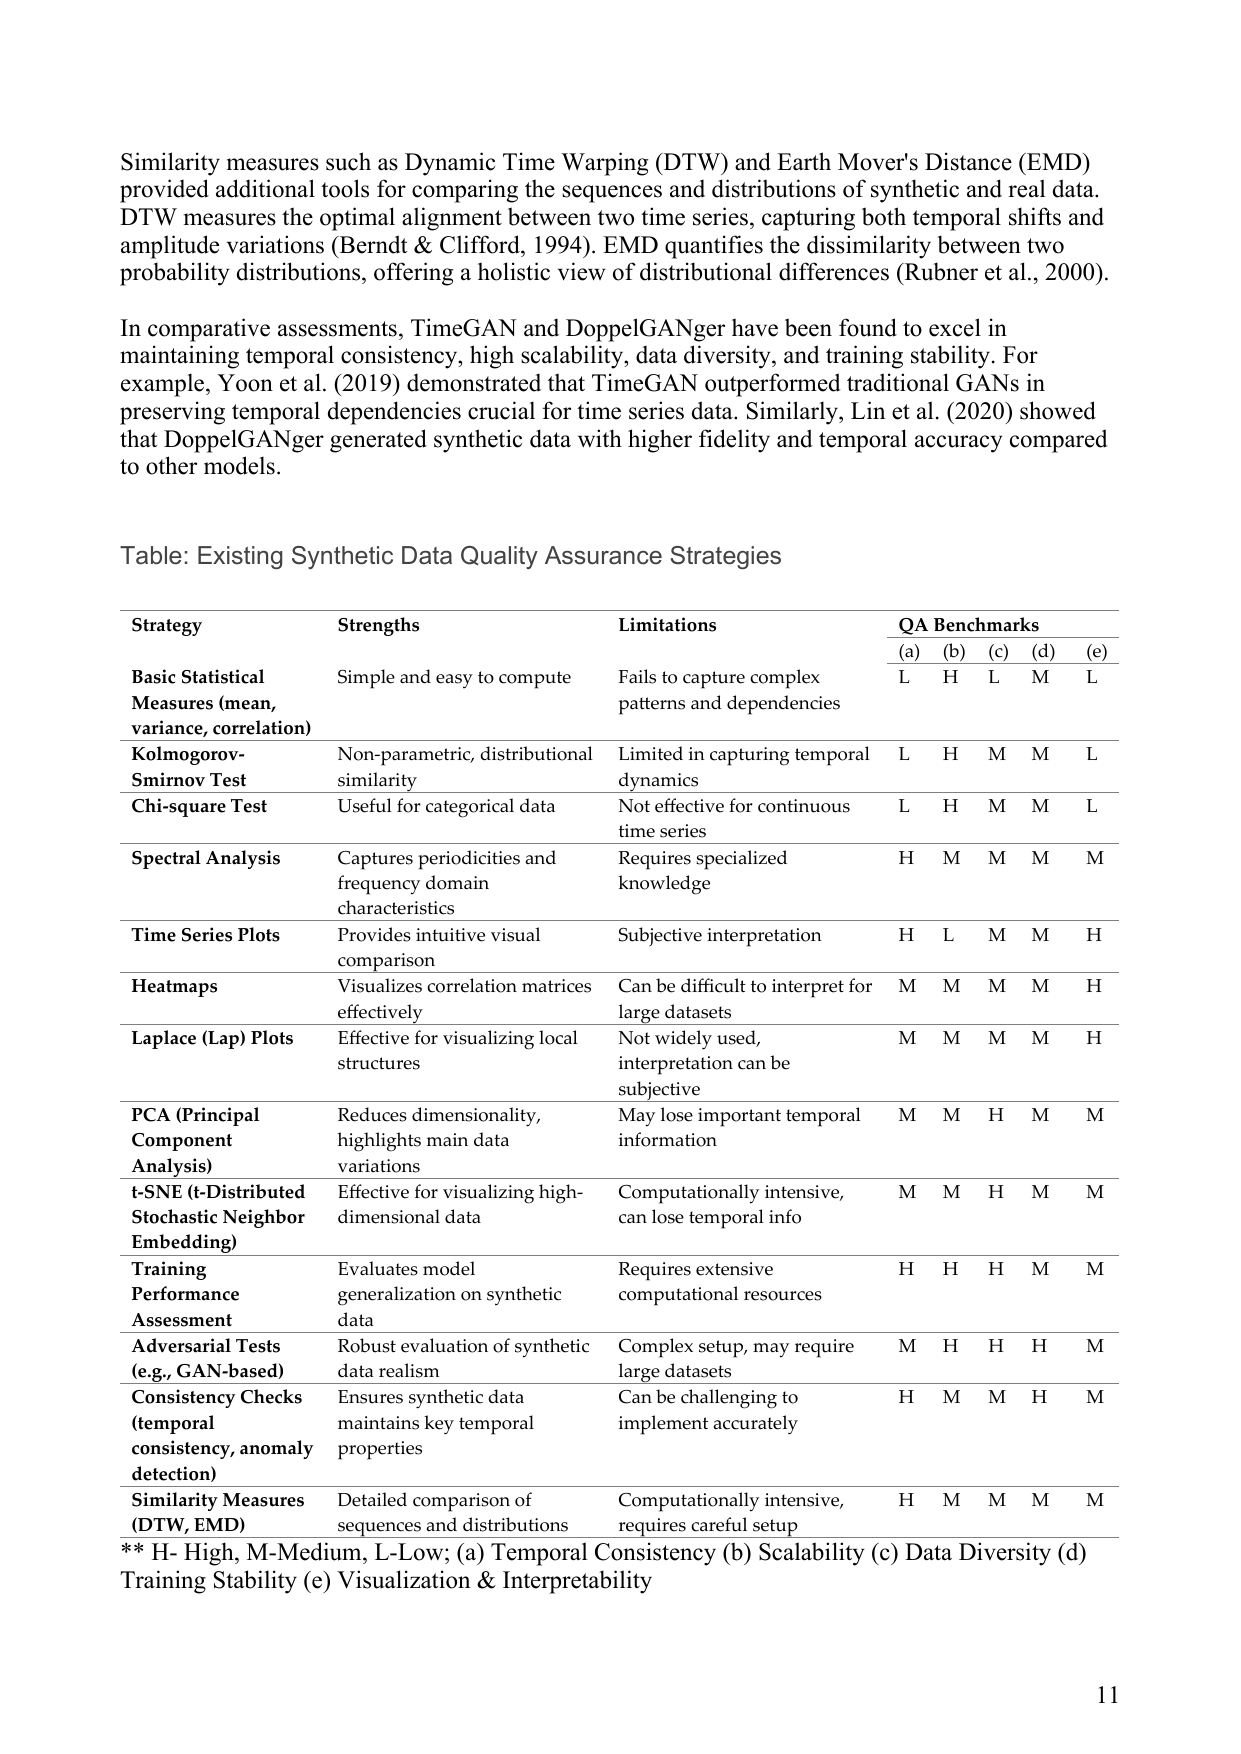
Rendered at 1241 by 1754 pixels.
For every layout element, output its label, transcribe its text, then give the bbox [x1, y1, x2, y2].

table_cell t-SNE (t-Distributed Stochastic Neighbor Embedding) [120, 1179, 326, 1254]
table_cell May lose important temporal information [607, 1102, 887, 1178]
text Similarity measures such as Dynamic Time Warping (DTW) and Earth Mover's Distance (EMD) provided additional tools for comparing the sequences and distributions of synthetic and real data. DTW measures the optimal alignment between two time series, capturing both temporal shifts and amplitude variations (Berndt & Clifford, 1994). EMD quantifies the dissimilarity between two probability distributions, offering a holistic view of distributional differences (Rubner et al., 2000). [120, 148, 1120, 286]
table_cell Visualizes correlation matrices effectively [326, 973, 607, 1024]
table_cell M [1075, 1179, 1119, 1254]
table_cell Simple and easy to compute [326, 663, 607, 740]
table_cell M [931, 1179, 977, 1254]
table_cell M [1020, 844, 1075, 920]
table_cell (e) [1075, 638, 1119, 663]
table_cell (a) [887, 638, 931, 663]
table_cell Not effective for continuous time series [607, 793, 887, 843]
table_cell H [931, 741, 977, 792]
text ** H- High, M-Medium, L-Low; (a) Temporal Consistency (b) Scalability (c) Data Diversity (d) Training Stability (e) Visualization & Interpretability [120, 1538, 1120, 1594]
table_cell M [1020, 1025, 1075, 1101]
table_header Limitations [607, 611, 887, 663]
table_cell Chi-square Test [120, 793, 326, 843]
table_cell M [1020, 664, 1075, 740]
table_cell Training Performance Assessment [120, 1256, 326, 1332]
table_cell Effective for visualizing local structures [326, 1025, 607, 1101]
table_cell M [1020, 1179, 1075, 1254]
table_cell M [887, 1179, 931, 1254]
table_cell Captures periodicities and frequency domain characteristics [326, 844, 607, 920]
table_cell Provides intuitive visual comparison [326, 921, 607, 972]
table_cell Can be difficult to interpret for large datasets [607, 973, 887, 1024]
table_cell Complex setup, may require large datasets [607, 1333, 887, 1383]
table_cell Laplace (Lap) Plots [120, 1025, 326, 1101]
table_cell M [977, 844, 1020, 920]
table_cell M [1075, 1256, 1119, 1332]
table_cell (c) [977, 638, 1020, 663]
table_cell Useful for categorical data [326, 793, 607, 843]
table_cell M [1020, 793, 1075, 843]
table_cell M [977, 741, 1020, 792]
table_cell L [887, 793, 931, 843]
table_cell M [1020, 1102, 1075, 1178]
table_cell H [887, 1384, 931, 1486]
table_cell H [931, 664, 977, 740]
table_cell H [977, 1333, 1020, 1383]
table_cell H [1020, 1384, 1075, 1486]
table_cell H [977, 1179, 1020, 1254]
table_cell Basic Statistical Measures (mean, variance, correlation) [120, 663, 326, 740]
table_header Strategy [120, 611, 326, 663]
table_cell H [977, 1256, 1020, 1332]
table_cell M [977, 1384, 1020, 1486]
table_cell M [931, 1102, 977, 1178]
table_cell Spectral Analysis [120, 844, 326, 920]
table_cell L [887, 741, 931, 792]
table_cell M [1075, 1384, 1119, 1486]
table_cell Effective for visualizing high-dimensional data [326, 1179, 607, 1254]
table_cell PCA (Principal Component Analysis) [120, 1102, 326, 1178]
table_cell M [887, 1025, 931, 1101]
table_cell Kolmogorov-Smirnov Test [120, 741, 326, 792]
table_cell M [887, 1102, 931, 1178]
table_cell M [977, 973, 1020, 1024]
table_cell M [931, 973, 977, 1024]
text In comparative assessments, TimeGAN and DoppelGANger have been found to excel in maintaining temporal consistency, high scalability, data diversity, and training stability. For example, Yoon et al. (2019) demonstrated that TimeGAN outperformed traditional GANs in preserving temporal dependencies crucial for time series data. Similarly, Lin et al. (2020) showed that DoppelGANger generated synthetic data with higher fidelity and temporal accuracy compared to other models. [120, 314, 1120, 480]
table_cell (b) [931, 638, 977, 663]
table_cell M [931, 1384, 977, 1486]
table_cell M [1020, 1256, 1075, 1332]
table_cell Consistency Checks (temporal consistency, anomaly detection) [120, 1384, 326, 1486]
table_cell L [887, 664, 931, 740]
table_cell (d) [1020, 638, 1075, 663]
table_cell M [1075, 1487, 1119, 1537]
table_cell Similarity Measures (DTW, EMD) [120, 1487, 326, 1537]
table_header QA Benchmarks [887, 611, 1119, 637]
table_cell Reduces dimensionality, highlights main data variations [326, 1102, 607, 1178]
table_cell L [977, 664, 1020, 740]
table_cell H [887, 921, 931, 972]
table_cell Time Series Plots [120, 921, 326, 972]
table_header Strengths [326, 611, 607, 663]
table_cell Non-parametric, distributional similarity [326, 741, 607, 792]
subtitle Table: Existing Synthetic Data Quality Assurance Strategies [120, 541, 1120, 570]
table_cell M [977, 921, 1020, 972]
table_cell Not widely used, interpretation can be subjective [607, 1025, 887, 1101]
table_cell M [977, 1487, 1020, 1537]
table_cell M [931, 1025, 977, 1101]
table_cell L [1075, 793, 1119, 843]
table_cell Computationally intensive, can lose temporal info [607, 1179, 887, 1254]
table_cell Adversarial Tests (e.g., GAN-based) [120, 1333, 326, 1383]
table_cell Evaluates model generalization on synthetic data [326, 1256, 607, 1332]
table_cell M [1075, 1102, 1119, 1178]
table_cell M [1020, 1487, 1075, 1537]
table_cell H [977, 1102, 1020, 1178]
table_cell Subjective interpretation [607, 921, 887, 972]
table_cell Computationally intensive, requires careful setup [607, 1487, 887, 1537]
table_cell L [1075, 664, 1119, 740]
table_cell Detailed comparison of sequences and distributions [326, 1487, 607, 1537]
table_cell M [1075, 1333, 1119, 1383]
table_cell H [1020, 1333, 1075, 1383]
table_cell Can be challenging to implement accurately [607, 1384, 887, 1486]
table_cell M [1020, 921, 1075, 972]
table_cell H [887, 1487, 931, 1537]
table_cell M [977, 1025, 1020, 1101]
table_cell M [931, 1487, 977, 1537]
table_cell M [931, 844, 977, 920]
table_cell H [931, 1333, 977, 1383]
table_cell L [1075, 741, 1119, 792]
table_cell H [931, 793, 977, 843]
table_cell M [977, 793, 1020, 843]
table_cell M [887, 973, 931, 1024]
table_cell H [1075, 921, 1119, 972]
table_cell M [1020, 741, 1075, 792]
table_cell H [887, 1256, 931, 1332]
table_cell M [1020, 973, 1075, 1024]
table_cell M [887, 1333, 931, 1383]
table_cell Fails to capture complex patterns and dependencies [607, 663, 887, 740]
table_cell Requires extensive computational resources [607, 1256, 887, 1332]
table_cell M [1075, 844, 1119, 920]
table_cell Limited in capturing temporal dynamics [607, 741, 887, 792]
table_cell Robust evaluation of synthetic data realism [326, 1333, 607, 1383]
table_cell H [1075, 973, 1119, 1024]
table_cell Ensures synthetic data maintains key temporal properties [326, 1384, 607, 1486]
table_cell H [887, 844, 931, 920]
table_cell Requires specialized knowledge [607, 844, 887, 920]
table_cell L [931, 921, 977, 972]
table_cell H [1075, 1025, 1119, 1101]
table_cell Heatmaps [120, 973, 326, 1024]
table_cell H [931, 1256, 977, 1332]
